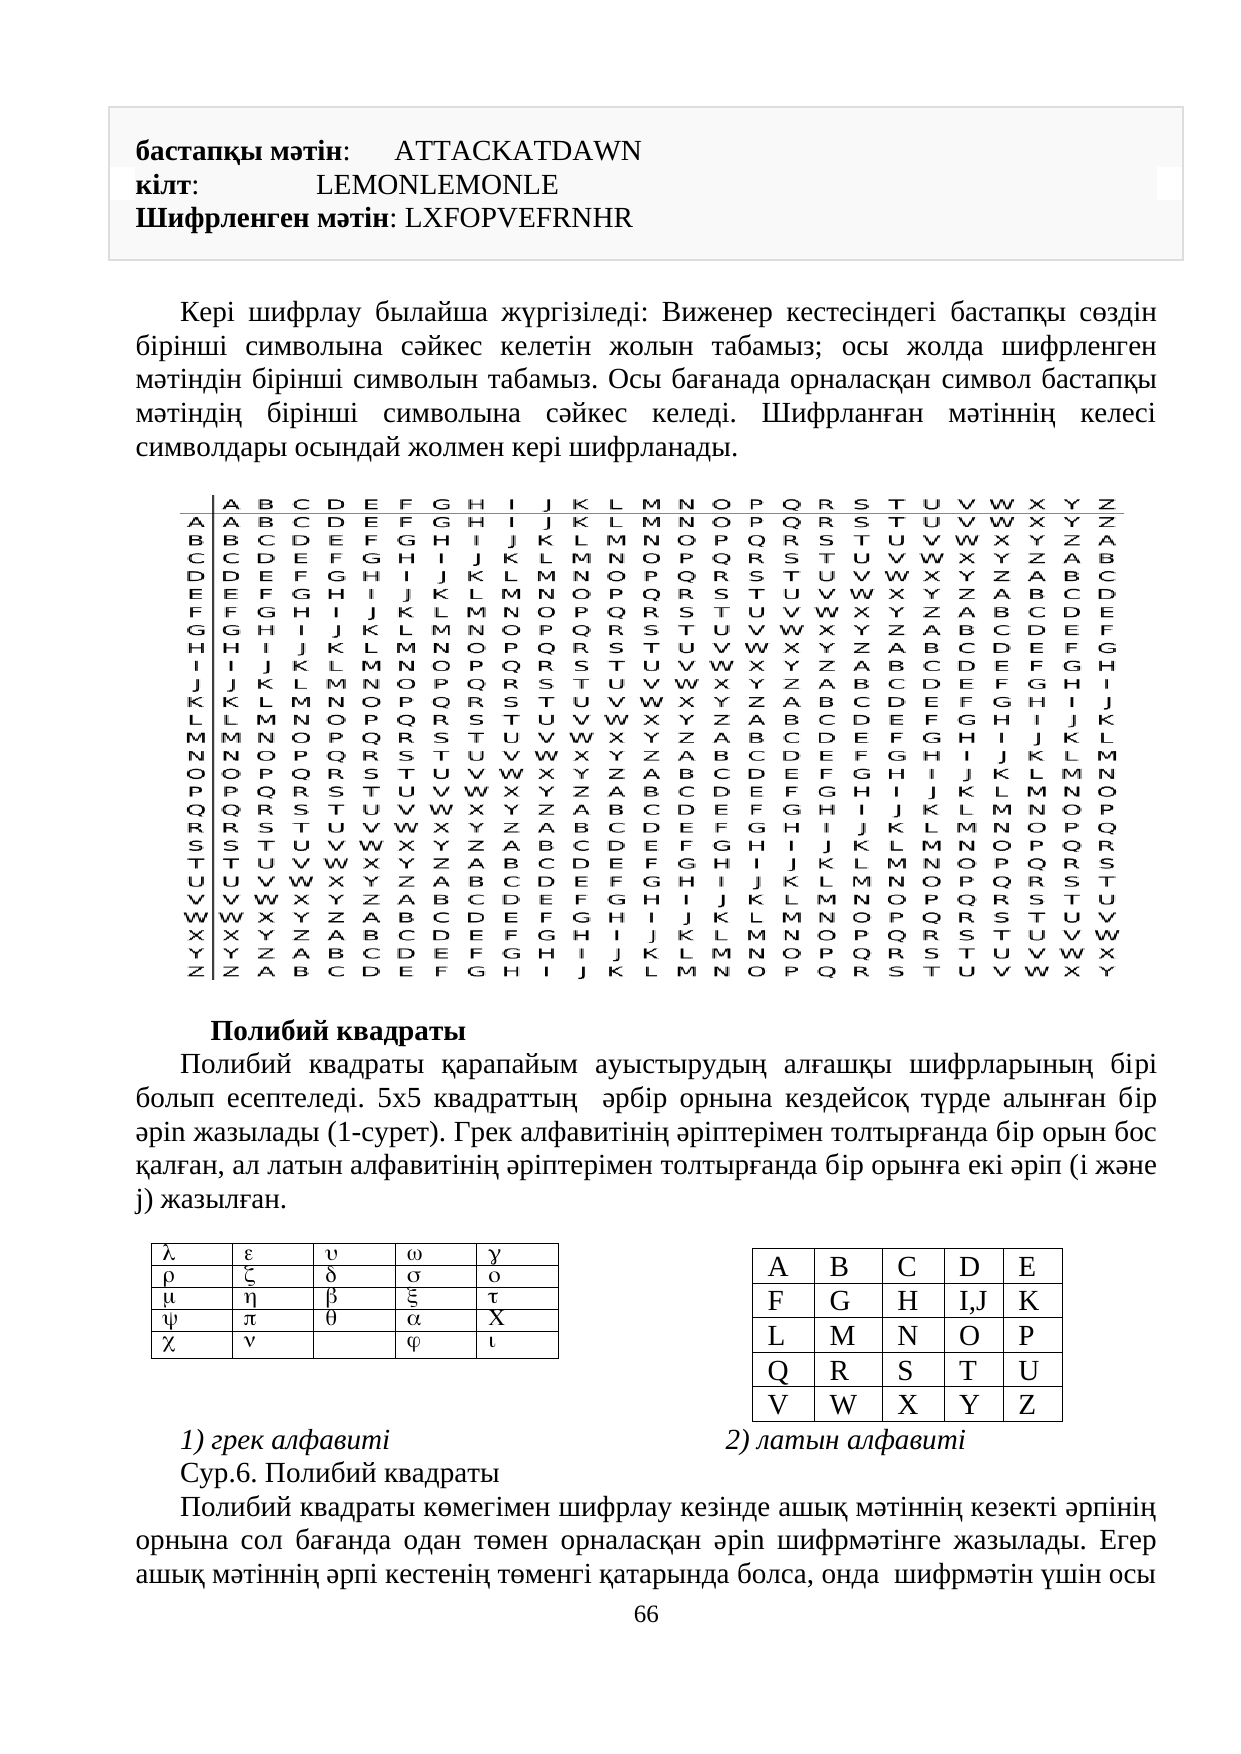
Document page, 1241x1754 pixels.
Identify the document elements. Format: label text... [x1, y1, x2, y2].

text Полибий квадраты қарапайым ауыстырудың алғашқы шифрларының біpі болып есептеледі. 5x5 квадраттың әрбір орнына кездейсоқ түрде алынған бip әрin жазылады (1-сурет). Грек алфавитінің әріптерімен толтырғанда бip орын бос қалған, ал латын алфавитінің әріптерімен толтырғанда бip орынға екі әріп (i және j) жазылған. [135, 1047, 1157, 1214]
table_cell Y [945, 1387, 1003, 1421]
picture [179, 495, 1125, 980]
table_cell L [753, 1318, 814, 1352]
table_cell H [883, 1284, 944, 1317]
table_cell T [945, 1353, 1003, 1386]
table_cell F [753, 1284, 814, 1317]
table_cell S [883, 1353, 944, 1386]
table_cell Q [753, 1353, 814, 1386]
table_header B [815, 1249, 882, 1282]
table_cell Z [1004, 1387, 1062, 1421]
table_cell G [815, 1284, 882, 1317]
table_header D [945, 1249, 1003, 1282]
table_cell V [753, 1387, 814, 1421]
table_cell X [883, 1387, 944, 1421]
table_header E [1004, 1249, 1062, 1282]
text Сур.6. Полибий квадраты [135, 1455, 1157, 1489]
list Полибий квадраты [210, 1013, 1157, 1047]
text Кері шифрлау былайша жүргізіледі: Виженер кестесіндегі бастапқы сөздін бірінші символына сәйкес келетін жолын табамыз; осы жолда шифрленген мәтіндін бірінші символын табамыз. Осы бағанада орналасқан символ бастапқы мәтіндің бірінші символына сәйкес келеді. Шифрланған мәтіннің келесі символдары осындай жолмен кері шифрланады. [135, 294, 1157, 462]
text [135, 1489, 1157, 1589]
table_cell W [815, 1387, 882, 1421]
text 1) грек алфавиті 2) латын алфавиті [308, 1422, 1157, 1455]
table_cell U [1004, 1353, 1062, 1386]
text Шифрленген мәтін: LXFOPVEFRNHR [110, 173, 1182, 259]
table_cell R [815, 1353, 882, 1386]
text бастапқы мәтін: ATTACKATDAWN [110, 108, 1182, 167]
table_cell N [883, 1318, 944, 1352]
table_cell I,J [945, 1284, 1003, 1317]
table_cell P [1004, 1318, 1062, 1352]
table_cell O [945, 1318, 1003, 1352]
text 1) грек алфавиті 2) латын алфавиті [135, 1429, 309, 1455]
table_header C [883, 1249, 944, 1282]
table_cell K [1004, 1284, 1062, 1317]
table_cell M [815, 1318, 882, 1352]
table_header A [753, 1249, 814, 1282]
